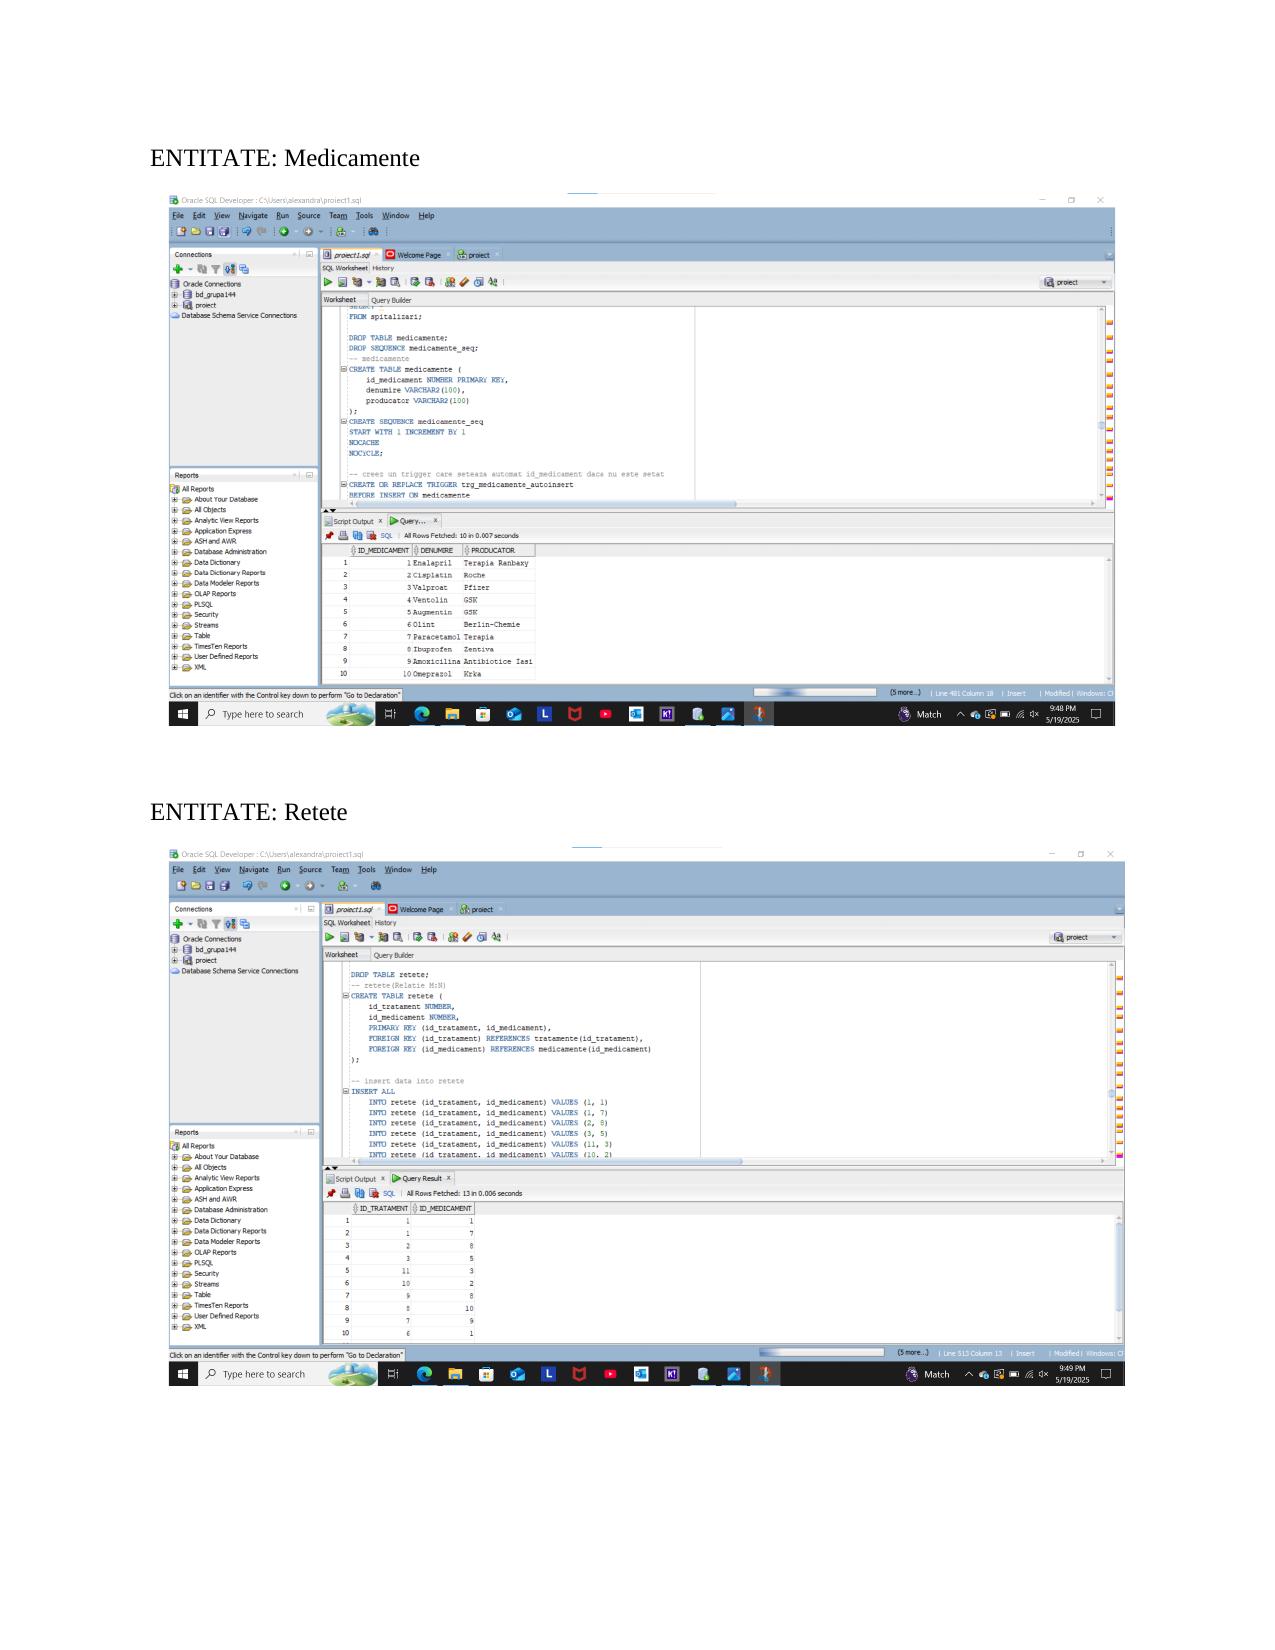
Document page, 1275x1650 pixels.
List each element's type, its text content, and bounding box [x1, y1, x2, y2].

text ENTITATE: Retete [150, 797, 1200, 826]
text ENTITATE: Medicamente [150, 143, 1200, 172]
